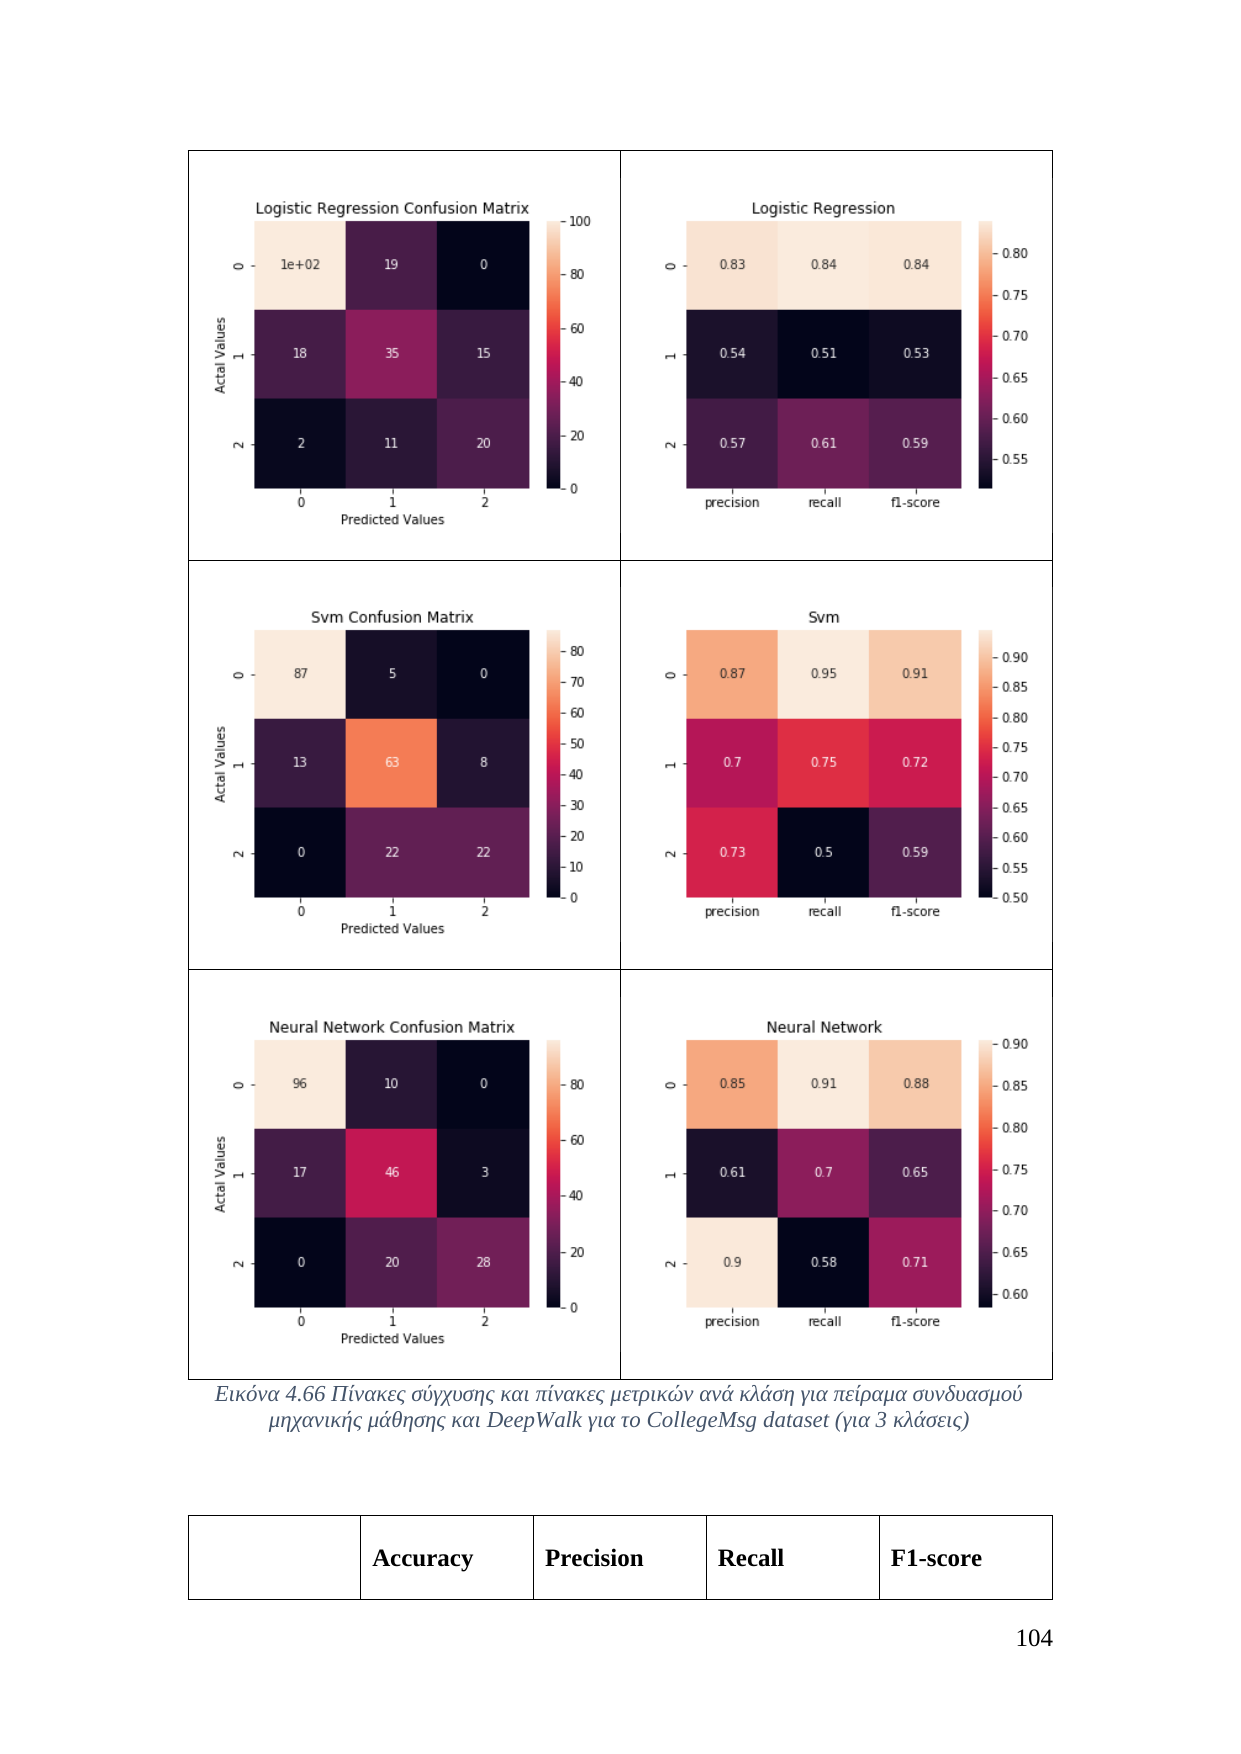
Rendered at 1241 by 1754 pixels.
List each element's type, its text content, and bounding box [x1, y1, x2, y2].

table_cell [189, 561, 620, 969]
table_cell [621, 970, 1052, 1379]
table_cell [189, 151, 620, 559]
picture [199, 178, 621, 533]
table_header Precision [534, 1516, 706, 1599]
picture [631, 178, 1053, 533]
picture [631, 587, 1053, 942]
picture [631, 997, 1053, 1352]
table_cell [621, 561, 1052, 969]
picture [199, 997, 621, 1352]
table_header [189, 1516, 360, 1599]
table_cell [189, 970, 620, 1379]
picture [199, 587, 621, 942]
table_header Recall [707, 1516, 879, 1599]
table_cell [621, 151, 1052, 559]
table_header Accuracy [361, 1516, 533, 1599]
table_header F1-score [880, 1516, 1052, 1599]
